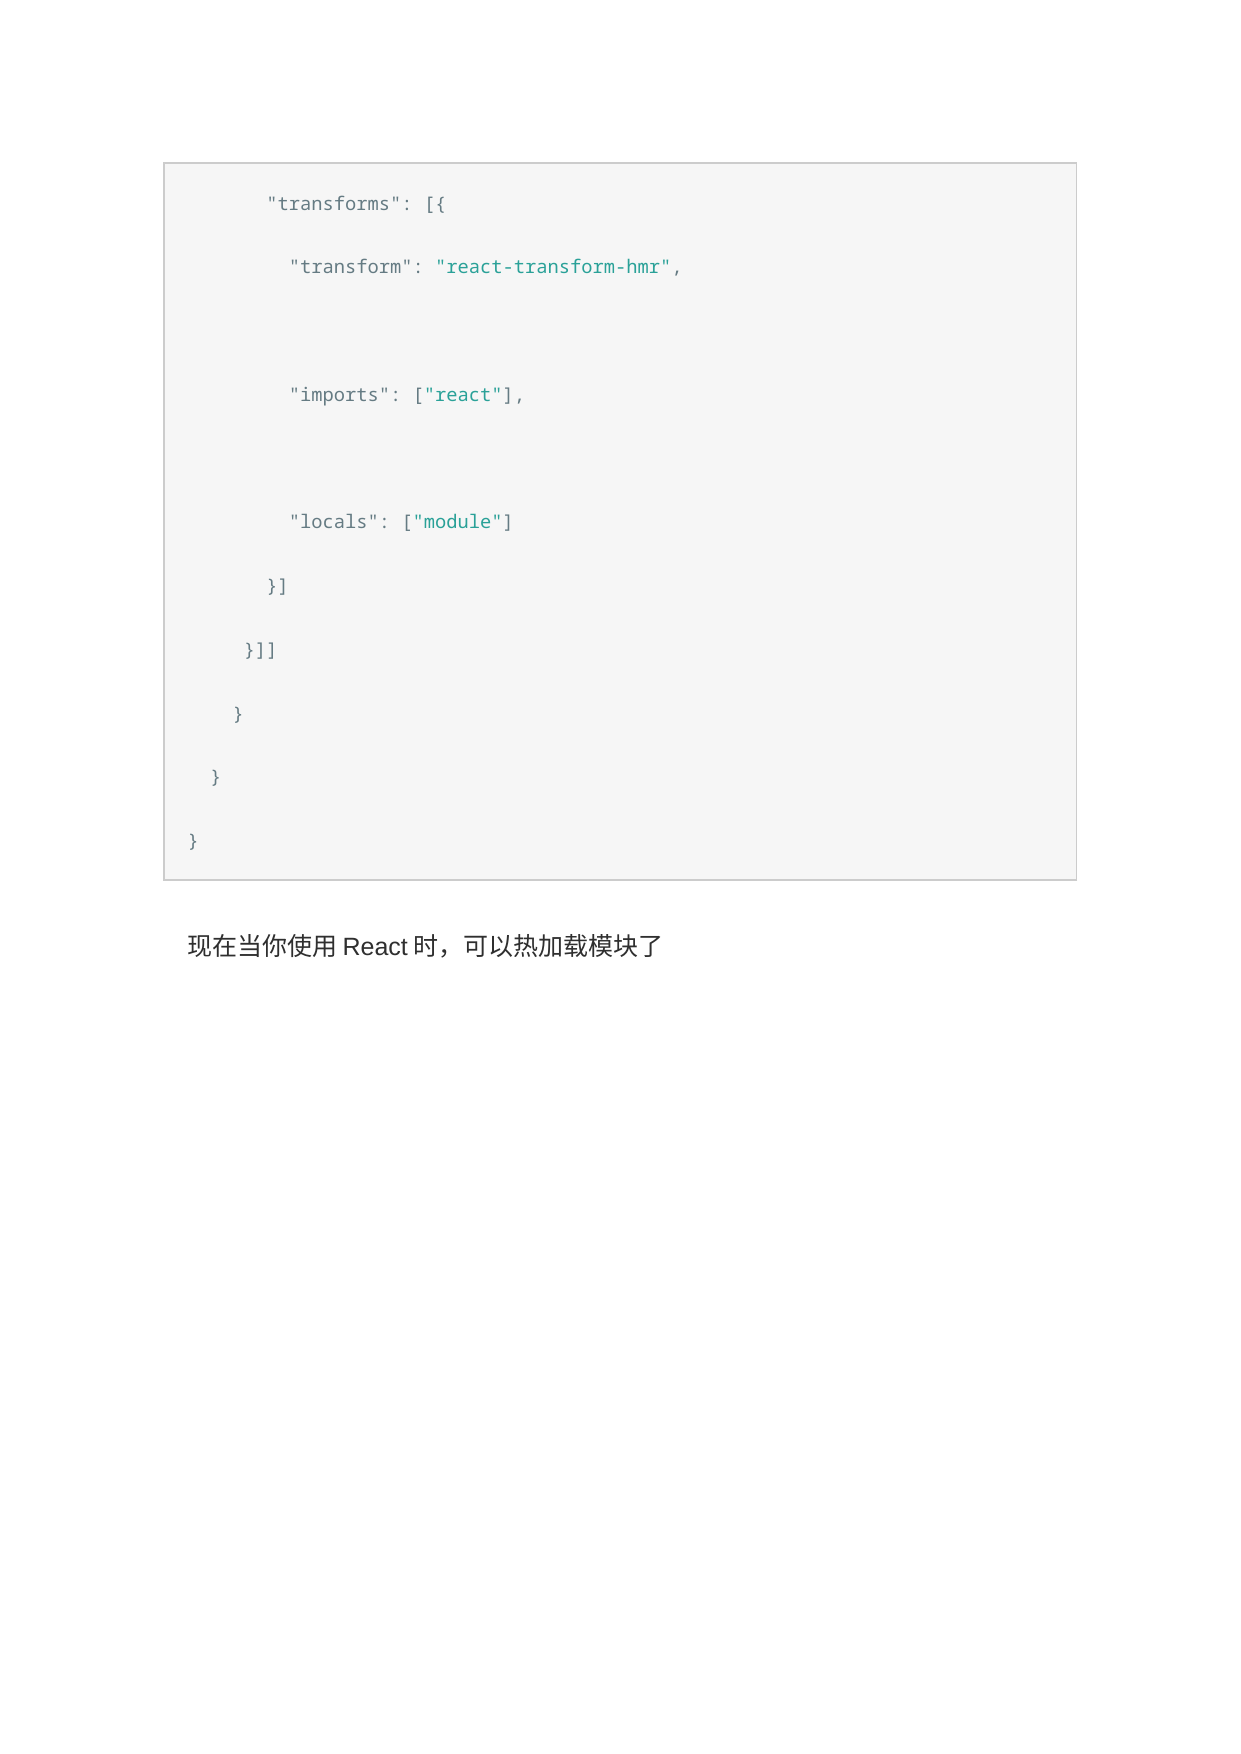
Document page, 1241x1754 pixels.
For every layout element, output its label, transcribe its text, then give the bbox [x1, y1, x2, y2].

text }] [165, 544, 1076, 601]
text 现在当你使用React时，可以热加载模块了 [187, 912, 1053, 977]
text } [165, 672, 1076, 729]
text } [165, 736, 1076, 793]
text }]] [165, 608, 1076, 665]
text } [165, 799, 1076, 879]
text "transform": "react-transform-hmr", [165, 226, 1076, 283]
text "locals": ["module"] [165, 481, 1076, 538]
text "imports": ["react"], [165, 353, 1076, 410]
text "transforms": [{ [165, 164, 1076, 219]
